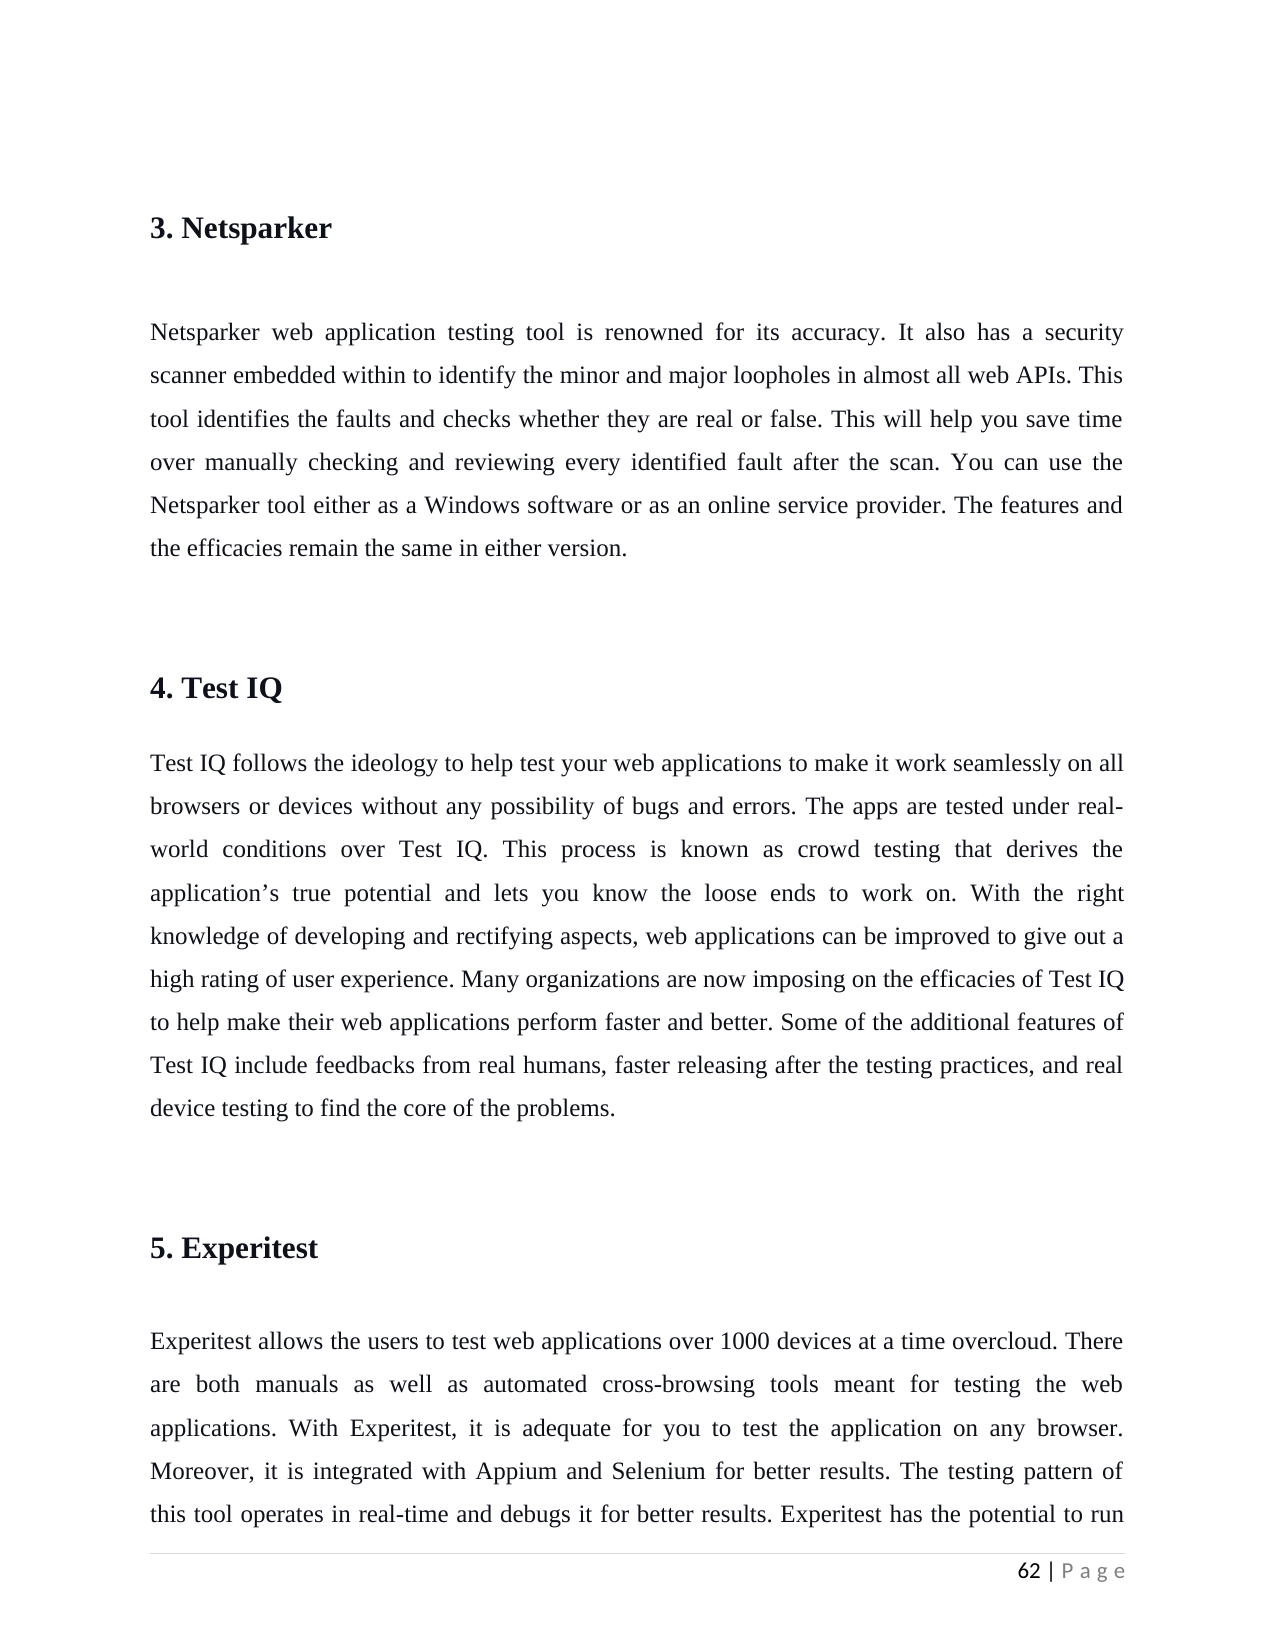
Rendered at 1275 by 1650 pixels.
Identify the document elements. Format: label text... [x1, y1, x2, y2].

text 4. Test IQ [150, 669, 1125, 705]
text Test IQ follows the ideology to help test your web applications to make it work seamlessly on all browsers or devices without any possibility of bugs and errors. The apps are tested under real-world conditions over Test IQ. This process is known as crowd testing that derives the application’s true potential and lets you know the loose ends to work on. With the right knowledge of developing and rectifying aspects, web applications can be improved to give out a high rating of user experience. Many organizations are now imposing on the efficacies of Test IQ to help make their web applications perform faster and better. Some of the additional features of Test IQ include feedbacks from real humans, faster releasing after the testing practices, and real device testing to find the core of the problems. [150, 748, 1125, 1122]
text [150, 1326, 1125, 1528]
text Netsparker web application testing tool is renowned for its accuracy. It also has a security scanner embedded within to identify the minor and major loopholes in almost all web APIs. This tool identifies the faults and checks whether they are real or false. This will help you save time over manually checking and reviewing every identified fault after the scan. You can use the Netsparker tool either as a Windows software or as an online service provider. The features and the efficacies remain the same in either version. [150, 317, 1125, 562]
text 3. Netsparker [150, 210, 1125, 246]
text 5. Experitest [150, 1229, 1125, 1265]
